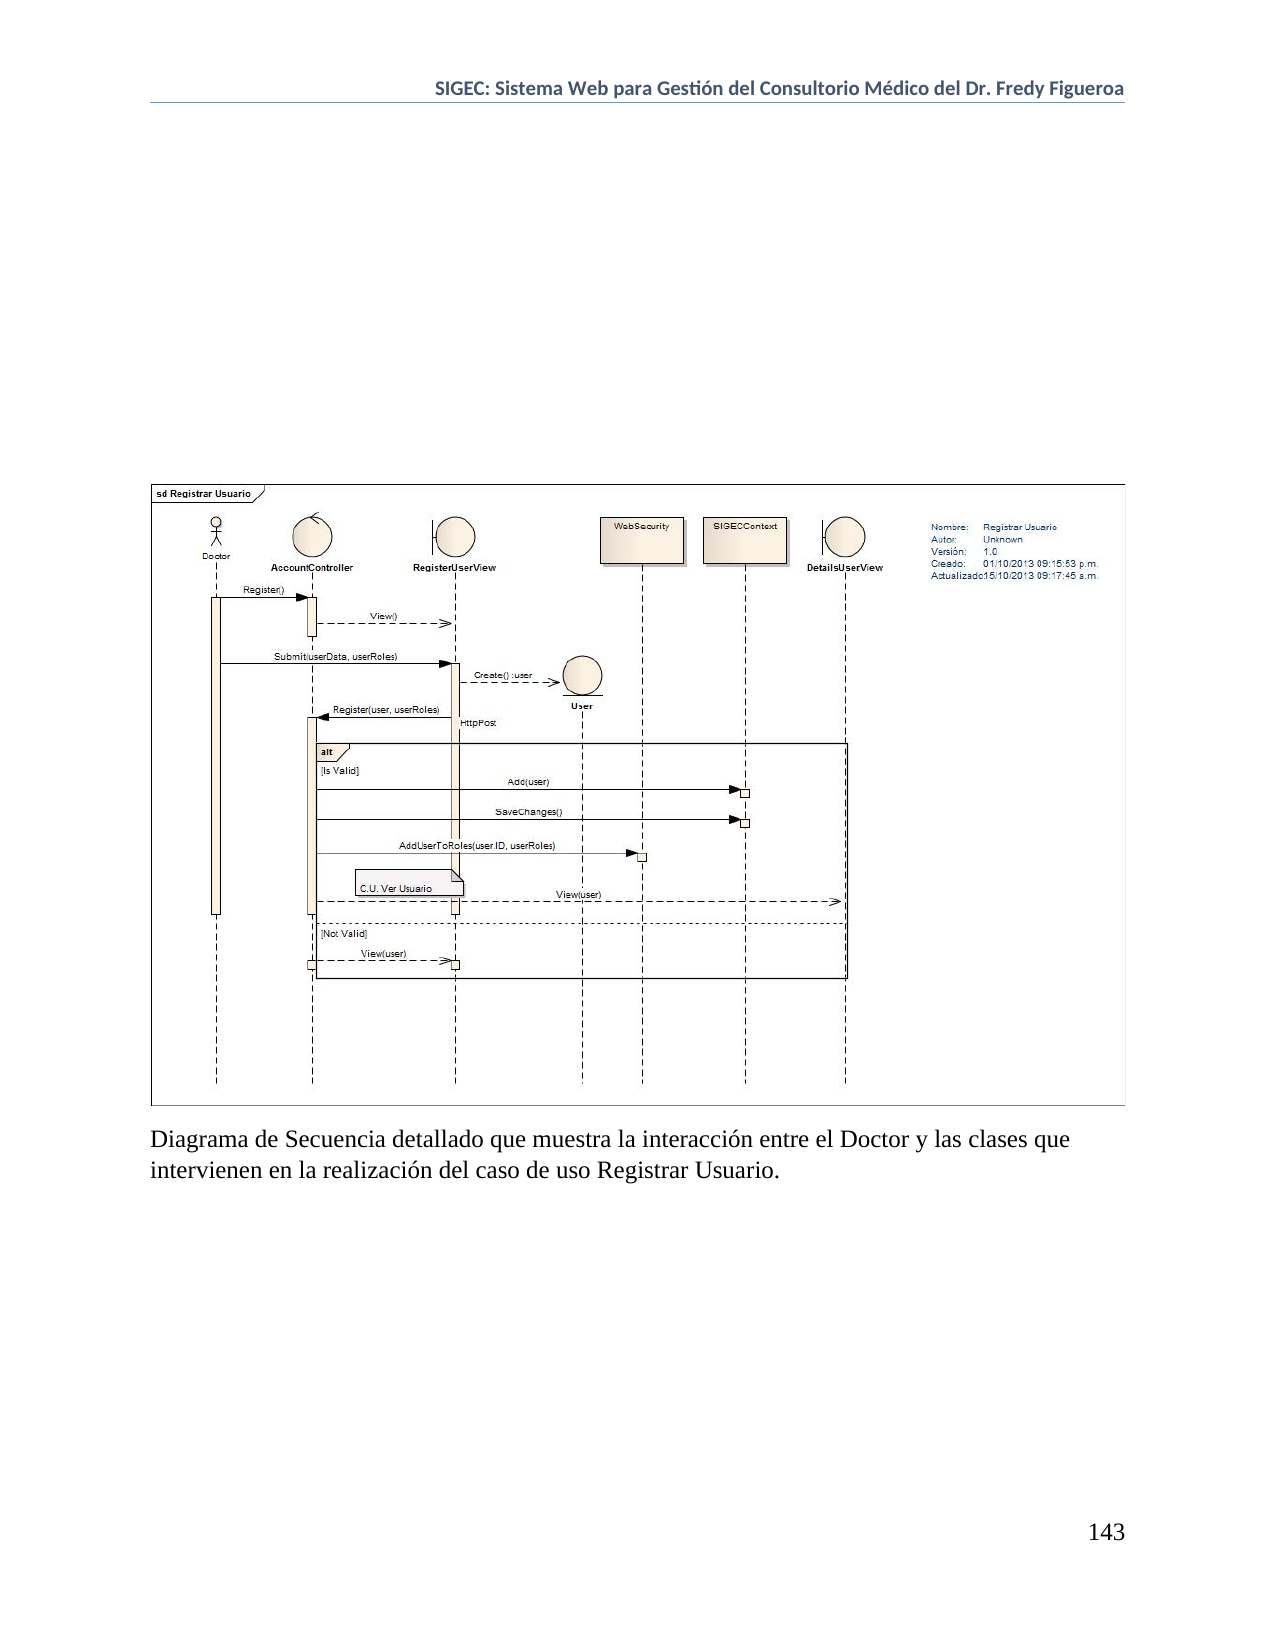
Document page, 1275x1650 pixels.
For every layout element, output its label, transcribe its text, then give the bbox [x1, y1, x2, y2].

text Diagrama de Secuencia detallado que muestra la interacción entre el Doctor y las clases que intervienen en la realización del caso de uso Registrar Usuario. [150, 1124, 1125, 1184]
picture [150, 483, 1125, 1106]
